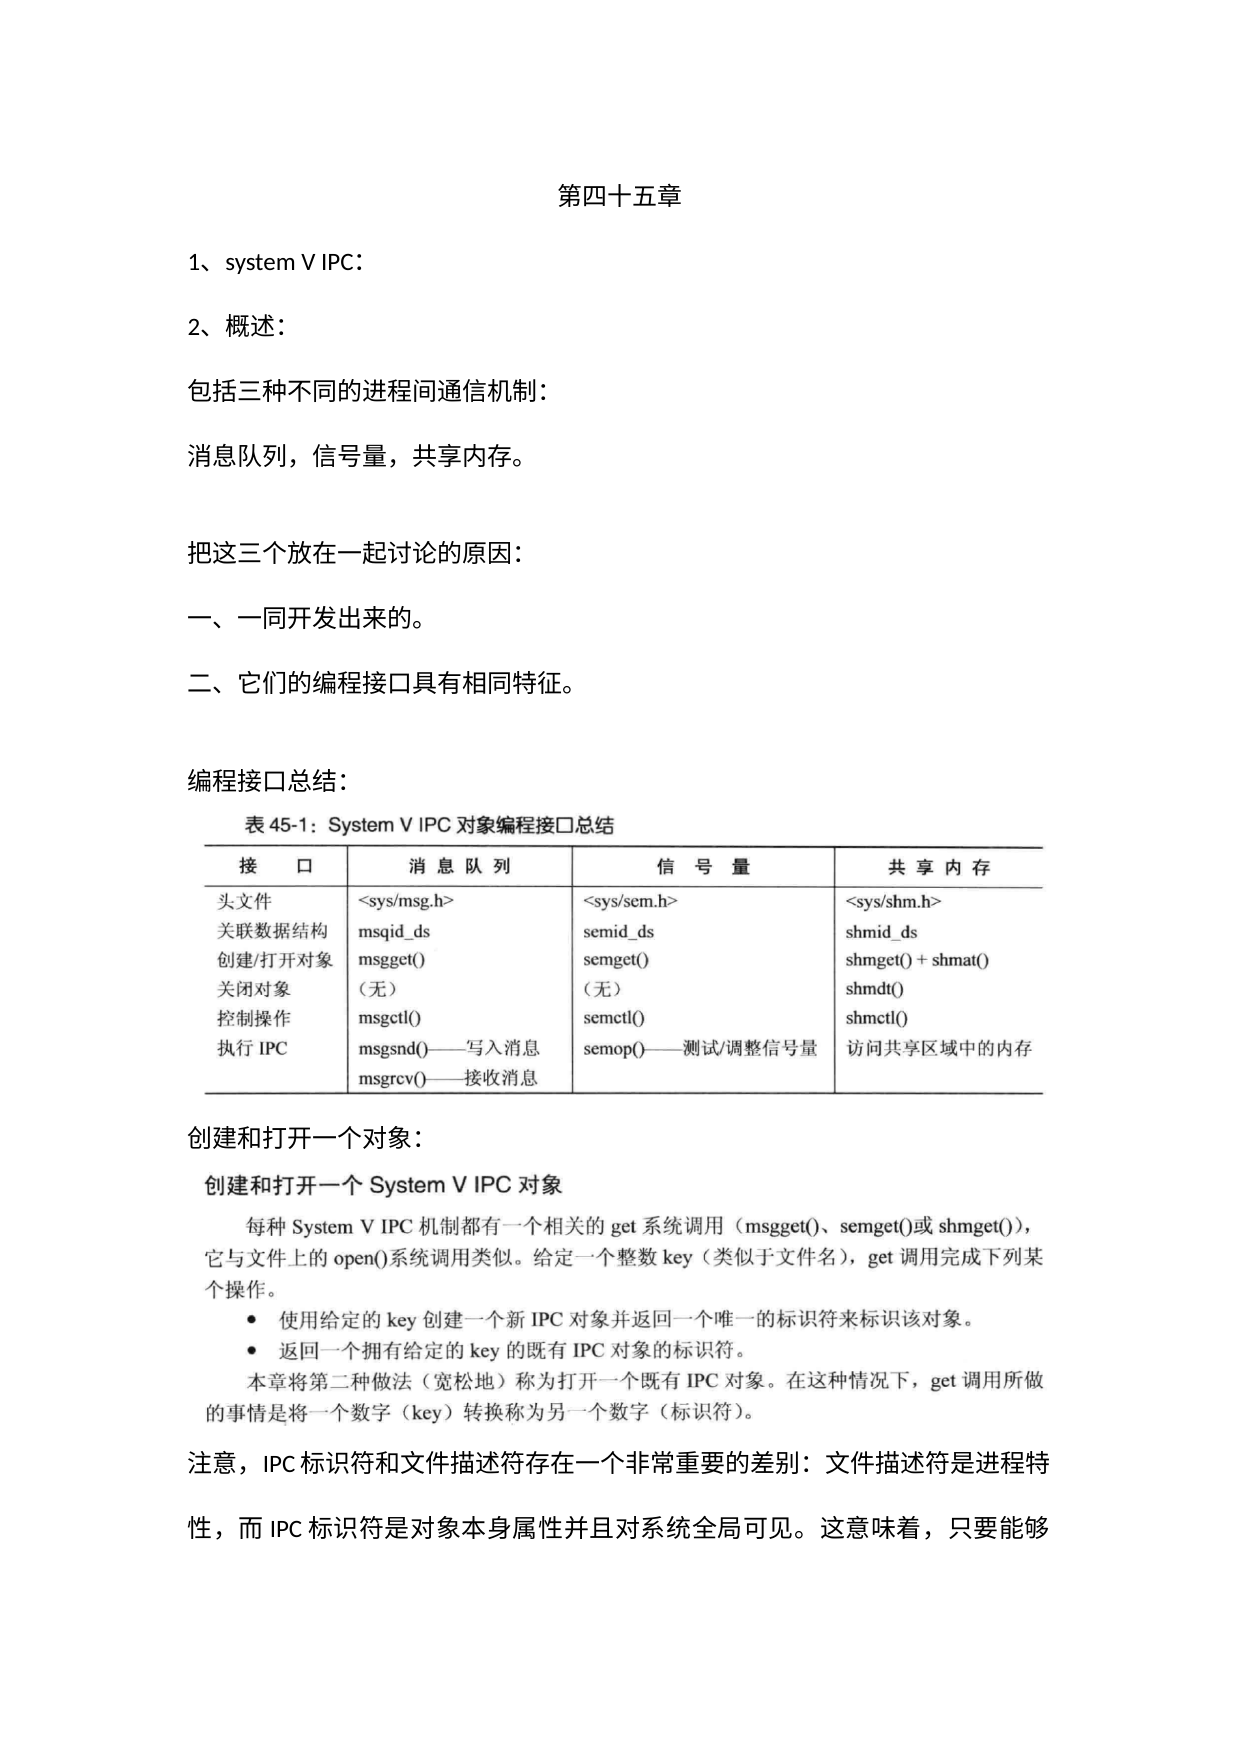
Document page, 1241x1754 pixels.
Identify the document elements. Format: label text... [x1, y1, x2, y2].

list 它们的编程接口具有相同特征。 [187, 649, 1053, 714]
list 把这三个放在一起讨论的原因： [187, 519, 1053, 584]
picture [187, 1169, 1051, 1426]
list 概述： [187, 292, 1053, 357]
list 包括三种不同的进程间通信机制： [187, 357, 1053, 422]
text 第四十五章 [187, 162, 1053, 227]
picture [187, 812, 1053, 1104]
list 编程接口总结： [187, 747, 1053, 812]
list 消息队列，信号量，共享内存。 [187, 422, 1053, 487]
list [187, 1429, 1053, 1559]
list 创建和打开一个对象： [187, 1104, 1053, 1169]
list 一同开发出来的。 [187, 584, 1053, 649]
list system V IPC： [187, 227, 1053, 292]
